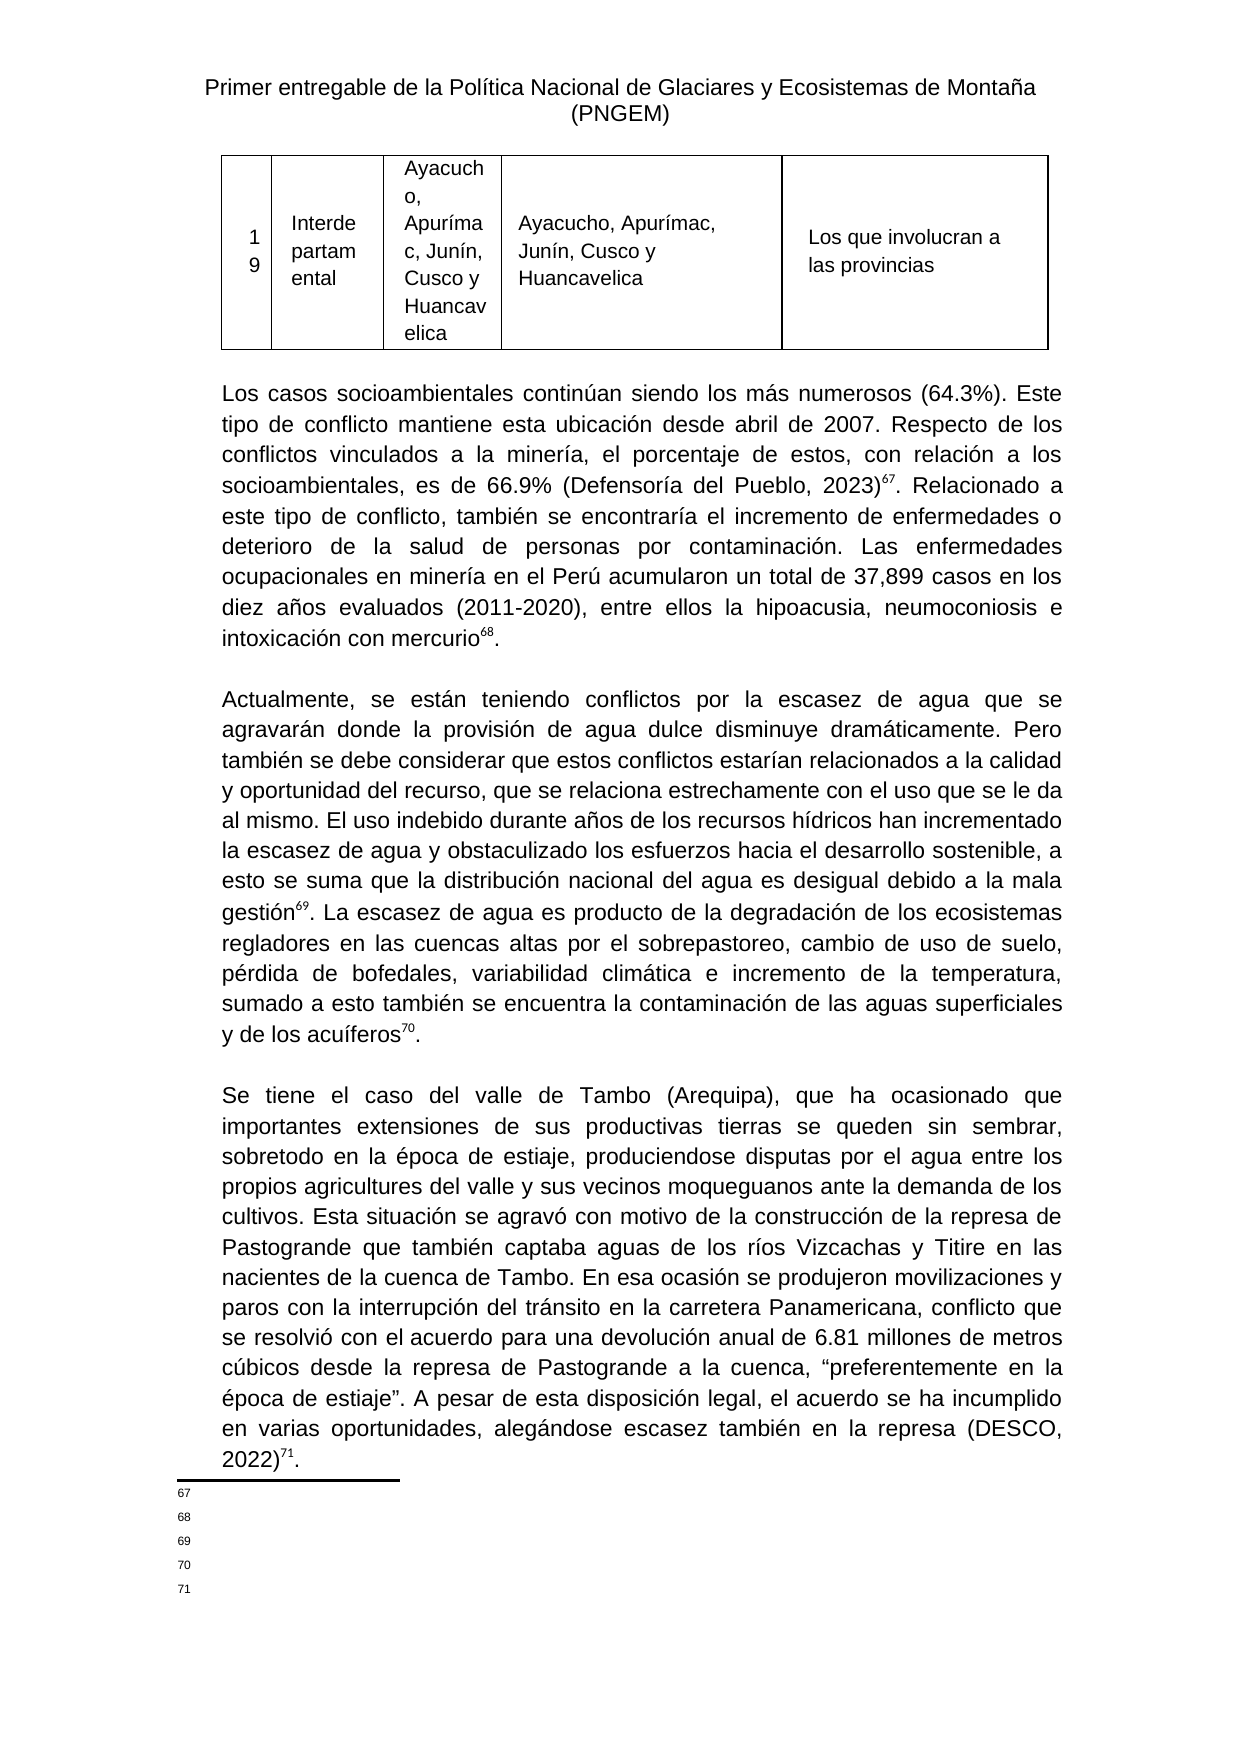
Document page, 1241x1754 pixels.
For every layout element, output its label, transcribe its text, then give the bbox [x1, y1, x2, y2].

table_cell Interdepartamental [272, 156, 383, 349]
table_cell Ayacucho, Apurímac, Junín, Cusco y Huancavelica [384, 156, 501, 349]
text Los casos socioambientales continúan siendo los más numerosos (64.3%). Este tipo de conflicto mantiene esta ubicación desde abril de 2007. Respecto de los conflictos vinculados a la minería, el porcentaje de estos, con relación a los socioambientales, es de 66.9% (Defensoría del Pueblo, 2023). Relacionado a este tipo de conflicto, también se encontraría el incremento de enfermedades o deterioro de la salud de personas por contaminación. Las enfermedades ocupacionales en minería en el Perú acumularon un total de 37,899 casos en los diez años evaluados (2011-2020), entre ellos la hipoacusia, neumoconiosis e intoxicación con mercurio. [222, 380, 1063, 652]
text Actualmente, se están teniendo conflictos por la escasez de agua que se agravarán donde la provisión de agua dulce disminuye dramáticamente. Pero también se debe considerar que estos conflictos estarían relacionados a la calidad y oportunidad del recurso, que se relaciona estrechamente con el uso que se le da al mismo. El uso indebido durante años de los recursos hídricos han incrementado la escasez de agua y obstaculizado los esfuerzos hacia el desarrollo sostenible, a esto se suma que la distribución nacional del agua es desigual debido a la mala gestión. La escasez de agua es producto de la degradación de los ecosistemas regladores en las cuencas altas por el sobrepastoreo, cambio de uso de suelo, pérdida de bofedales, variabilidad climática e incremento de la temperatura, sumado a esto también se encuentra la contaminación de las aguas superficiales y de los acuíferos. [222, 686, 1063, 1048]
text Se tiene el caso del valle de Tambo (Arequipa), que ha ocasionado que importantes extensiones de sus productivas tierras se queden sin sembrar, sobretodo en la época de estiaje, produciendose disputas por el agua entre los propios agricultures del valle y sus vecinos moqueguanos ante la demanda de los cultivos. Esta situación se agravó con motivo de la construcción de la represa de Pastogrande que también captaba aguas de los ríos Vizcachas y Titire en las nacientes de la cuenca de Tambo. En esa ocasión se produjeron movilizaciones y paros con la interrupción del tránsito en la carretera Panamericana, conflicto que se resolvió con el acuerdo para una devolución anual de 6.81 millones de metros cúbicos desde la represa de Pastogrande a la cuenca, “preferentemente en la época de estiaje”. A pesar de esta disposición legal, el acuerdo se ha incumplido en varias oportunidades, alegándose escasez también en la represa (DESCO, 2022). [222, 1082, 1063, 1473]
table_cell Ayacucho, Apurímac, Junín, Cusco y Huancavelica [502, 156, 781, 349]
table_cell Los que involucran a las provincias [783, 156, 1047, 349]
table_cell 19 [222, 156, 271, 349]
